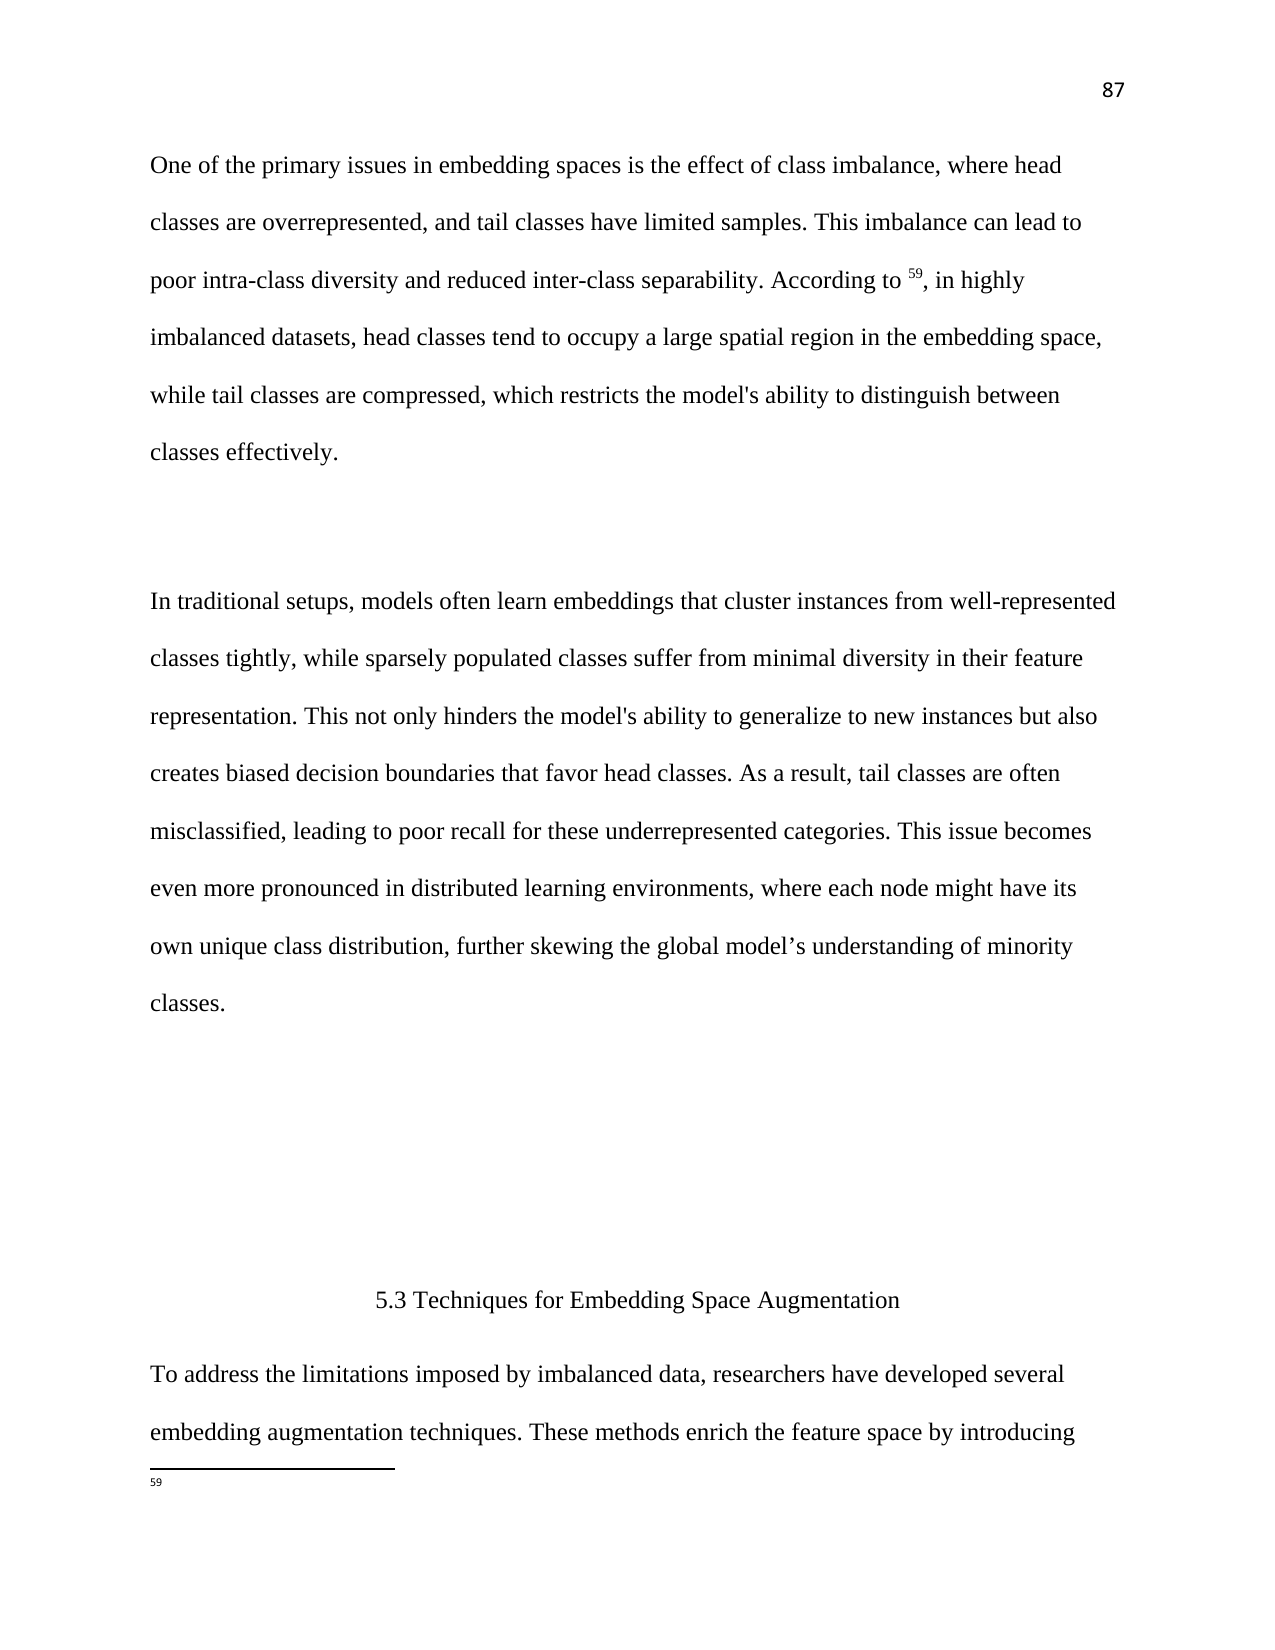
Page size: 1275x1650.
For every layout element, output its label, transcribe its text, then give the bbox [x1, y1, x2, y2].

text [150, 1359, 1125, 1445]
text In traditional setups, models often learn embeddings that cluster instances from well-represented classes tightly, while sparsely populated classes suffer from minimal diversity in their feature representation. This not only hinders the model's ability to generalize to new instances but also creates biased decision boundaries that favor head classes. As a result, tail classes are often misclassified, leading to poor recall for these underrepresented categories. This issue becomes even more pronounced in distributed learning environments, where each node might have its own unique class distribution, further skewing the global model’s understanding of minority classes. [150, 586, 1125, 1017]
text One of the primary issues in embedding spaces is the effect of class imbalance, where head classes are overrepresented, and tail classes have limited samples. This imbalance can lead to poor intra-class diversity and reduced inter-class separability. According to , in highly imbalanced datasets, head classes tend to occupy a large spatial region in the embedding space, while tail classes are compressed, which restricts the model's ability to distinguish between classes effectively. [150, 150, 1125, 466]
text 5.3 Techniques for Embedding Space Augmentation [150, 1285, 1125, 1314]
